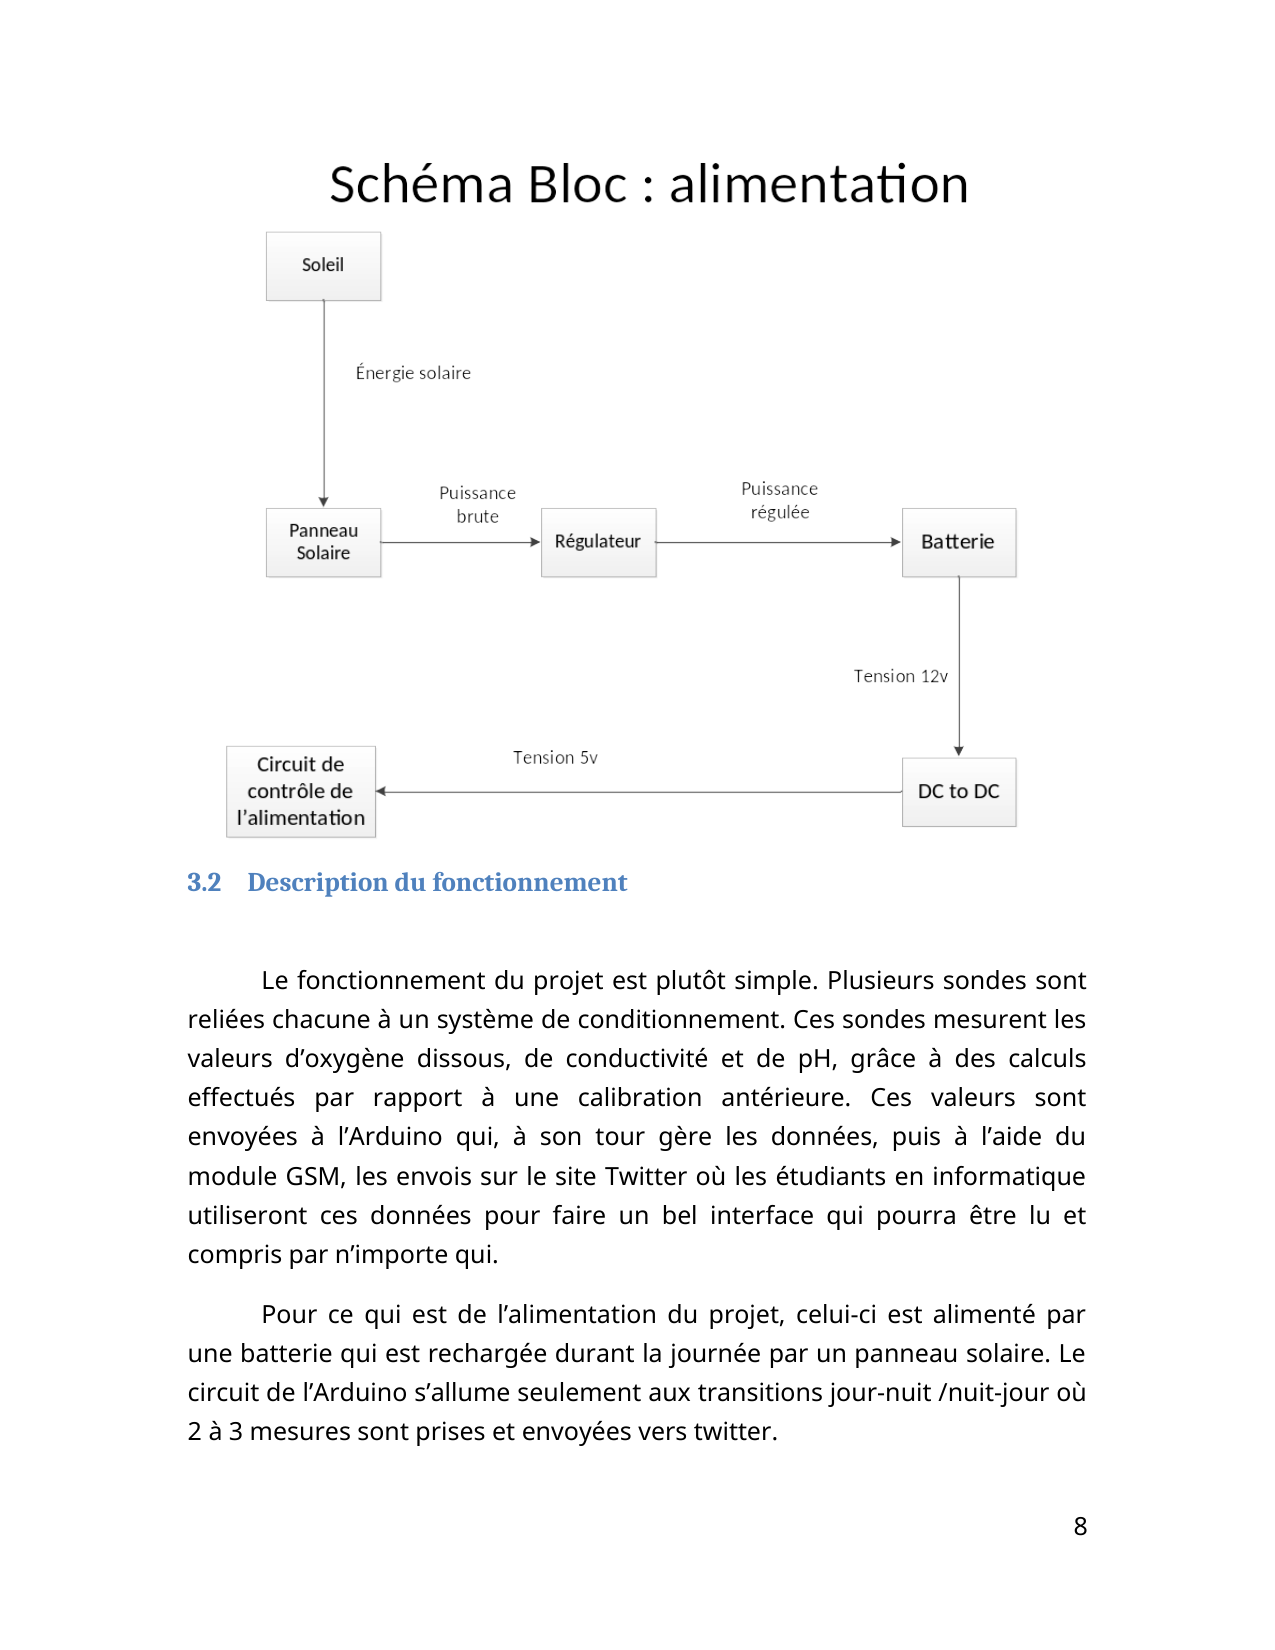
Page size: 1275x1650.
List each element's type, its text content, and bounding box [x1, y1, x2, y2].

subtitle Description du fonctionnement [187, 867, 1087, 898]
text Pour ce qui est de l’alimentation du projet, celui-ci est alimenté par une batterie qui est rechargée durant la journée par un panneau solaire. Le circuit de l’Arduino s’allume seulement aux transitions jour-nuit /nuit-jour où 2 à 3 mesures sont prises et envoyées vers twitter. [187, 1297, 1087, 1448]
text Le fonctionnement du projet est plutôt simple. Plusieurs sondes sont reliées chacune à un système de conditionnement. Ces sondes mesurent les valeurs d’oxygène dissous, de conductivité et de pH, grâce à des calculs effectués par rapport à une calibration antérieure. Ces valeurs sont envoyées à l’Arduino qui, à son tour gère les données, puis à l’aide du module GSM, les envois sur le site Twitter où les étudiants en informatique utiliseront ces données pour faire un bel interface qui pourra être lu et compris par n’importe qui. [187, 962, 1087, 1271]
